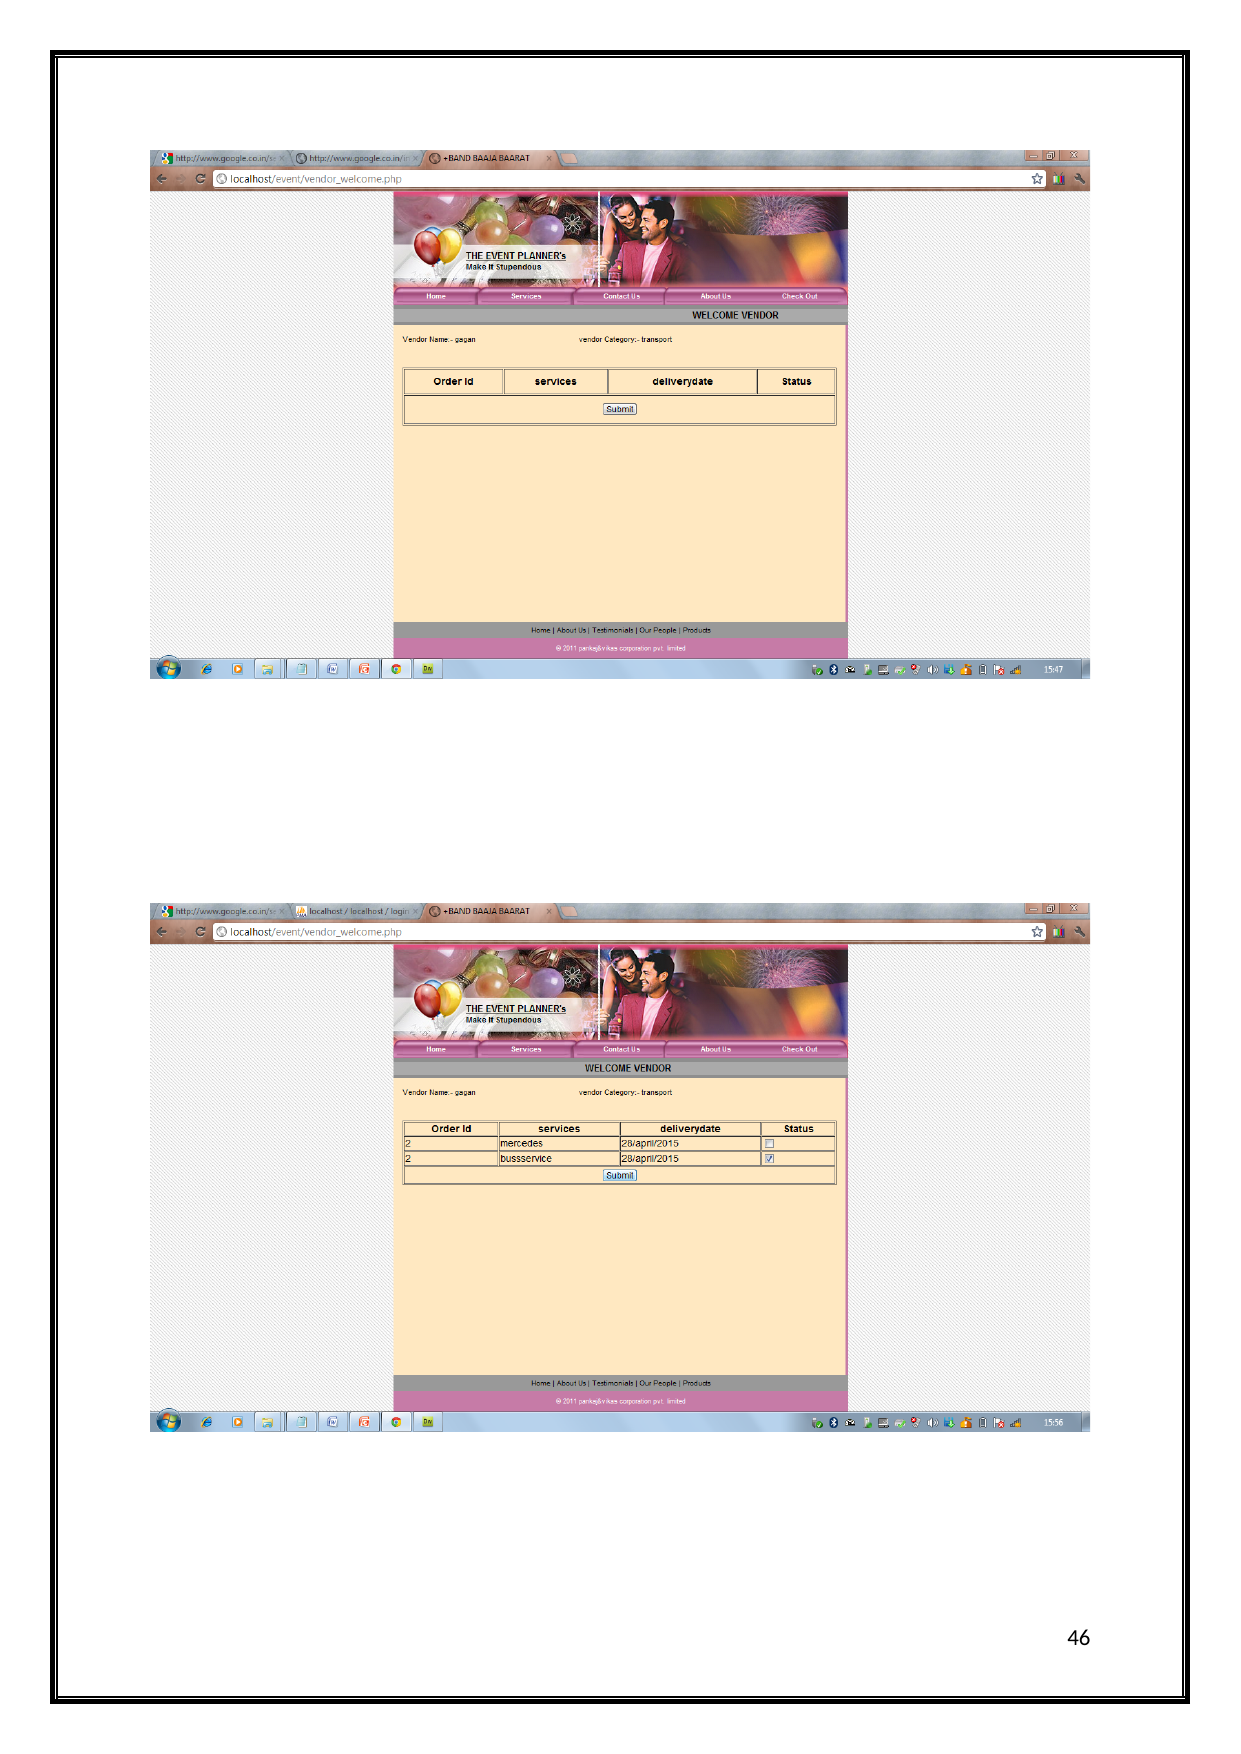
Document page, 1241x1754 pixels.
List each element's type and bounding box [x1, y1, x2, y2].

picture [150, 903, 1091, 1432]
picture [150, 150, 1091, 679]
